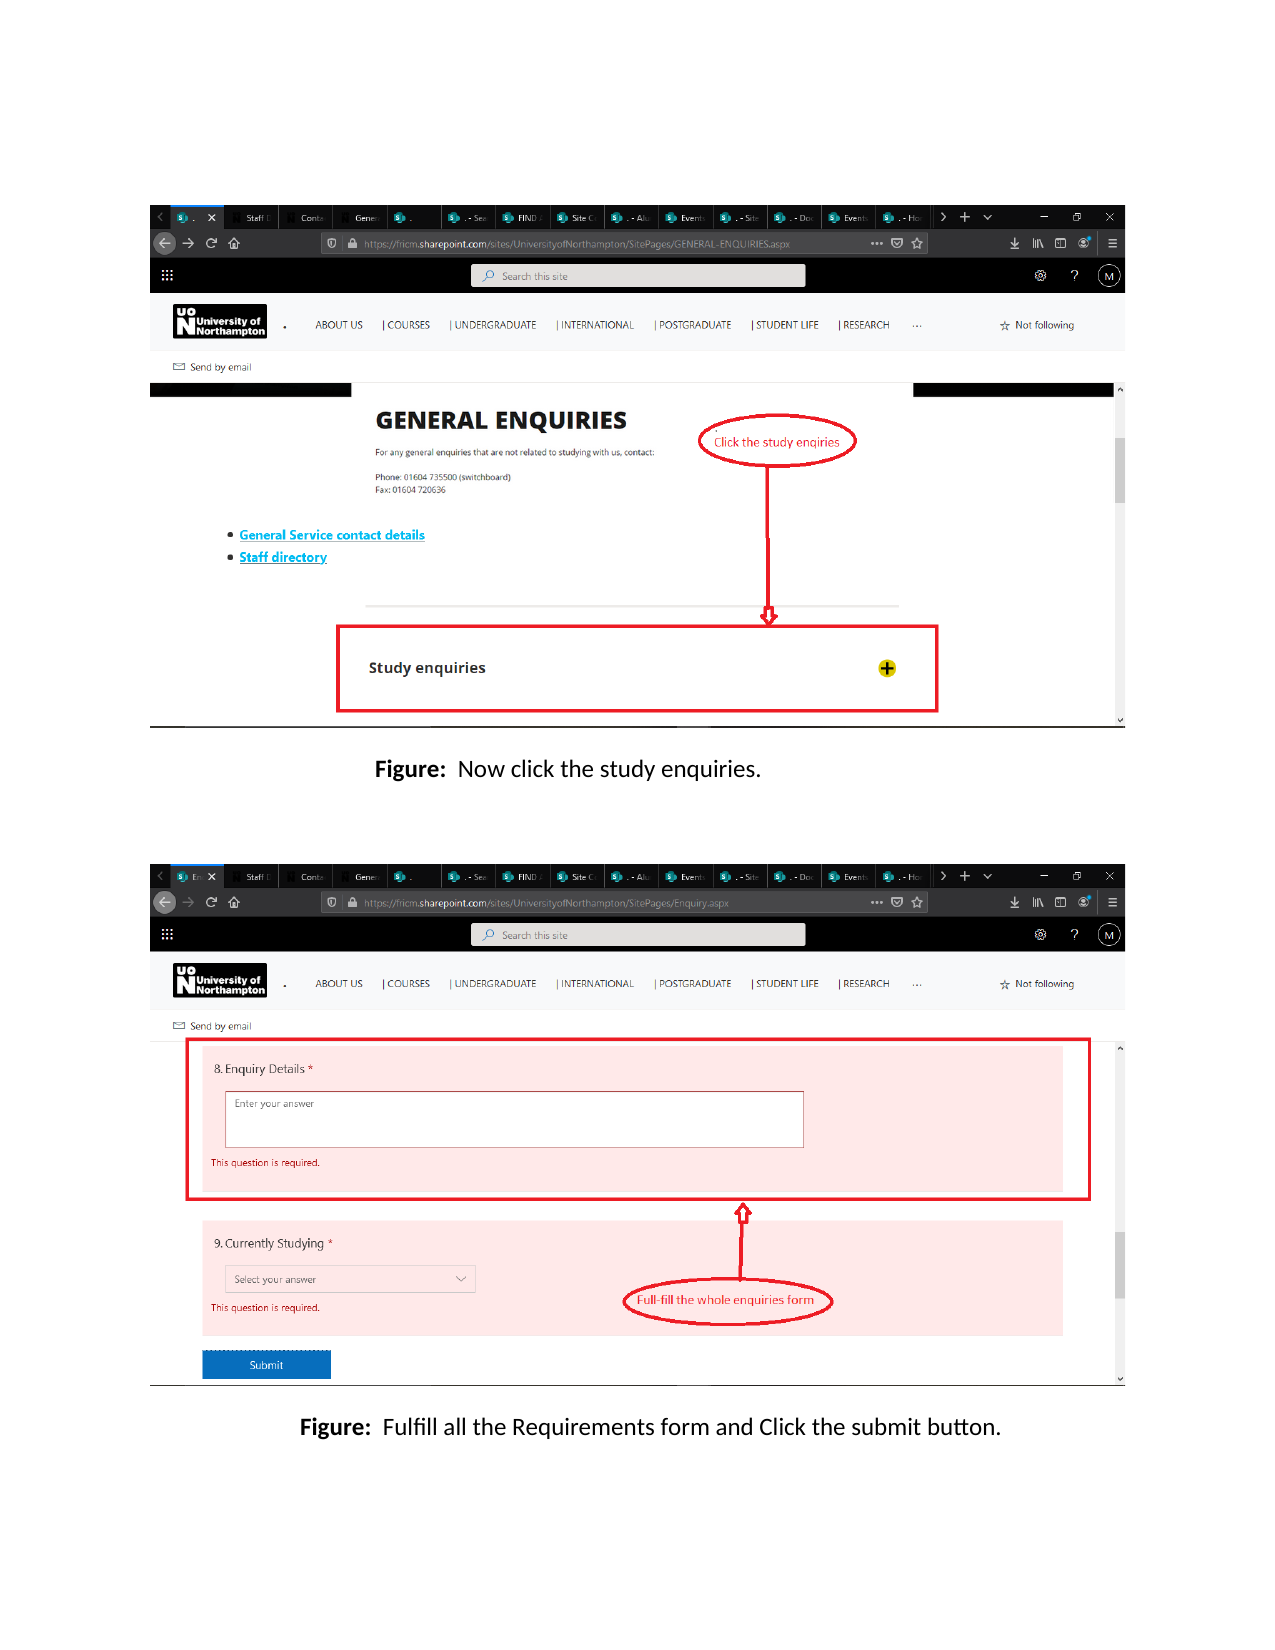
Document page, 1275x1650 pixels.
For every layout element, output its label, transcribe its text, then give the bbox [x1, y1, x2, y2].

picture [150, 205, 1125, 728]
picture [150, 864, 1125, 1386]
text Figure: Now click the study enquiries. [300, 753, 1125, 783]
text Figure: Fulfill all the Requirements form and Click the submit button. [225, 1411, 1125, 1441]
